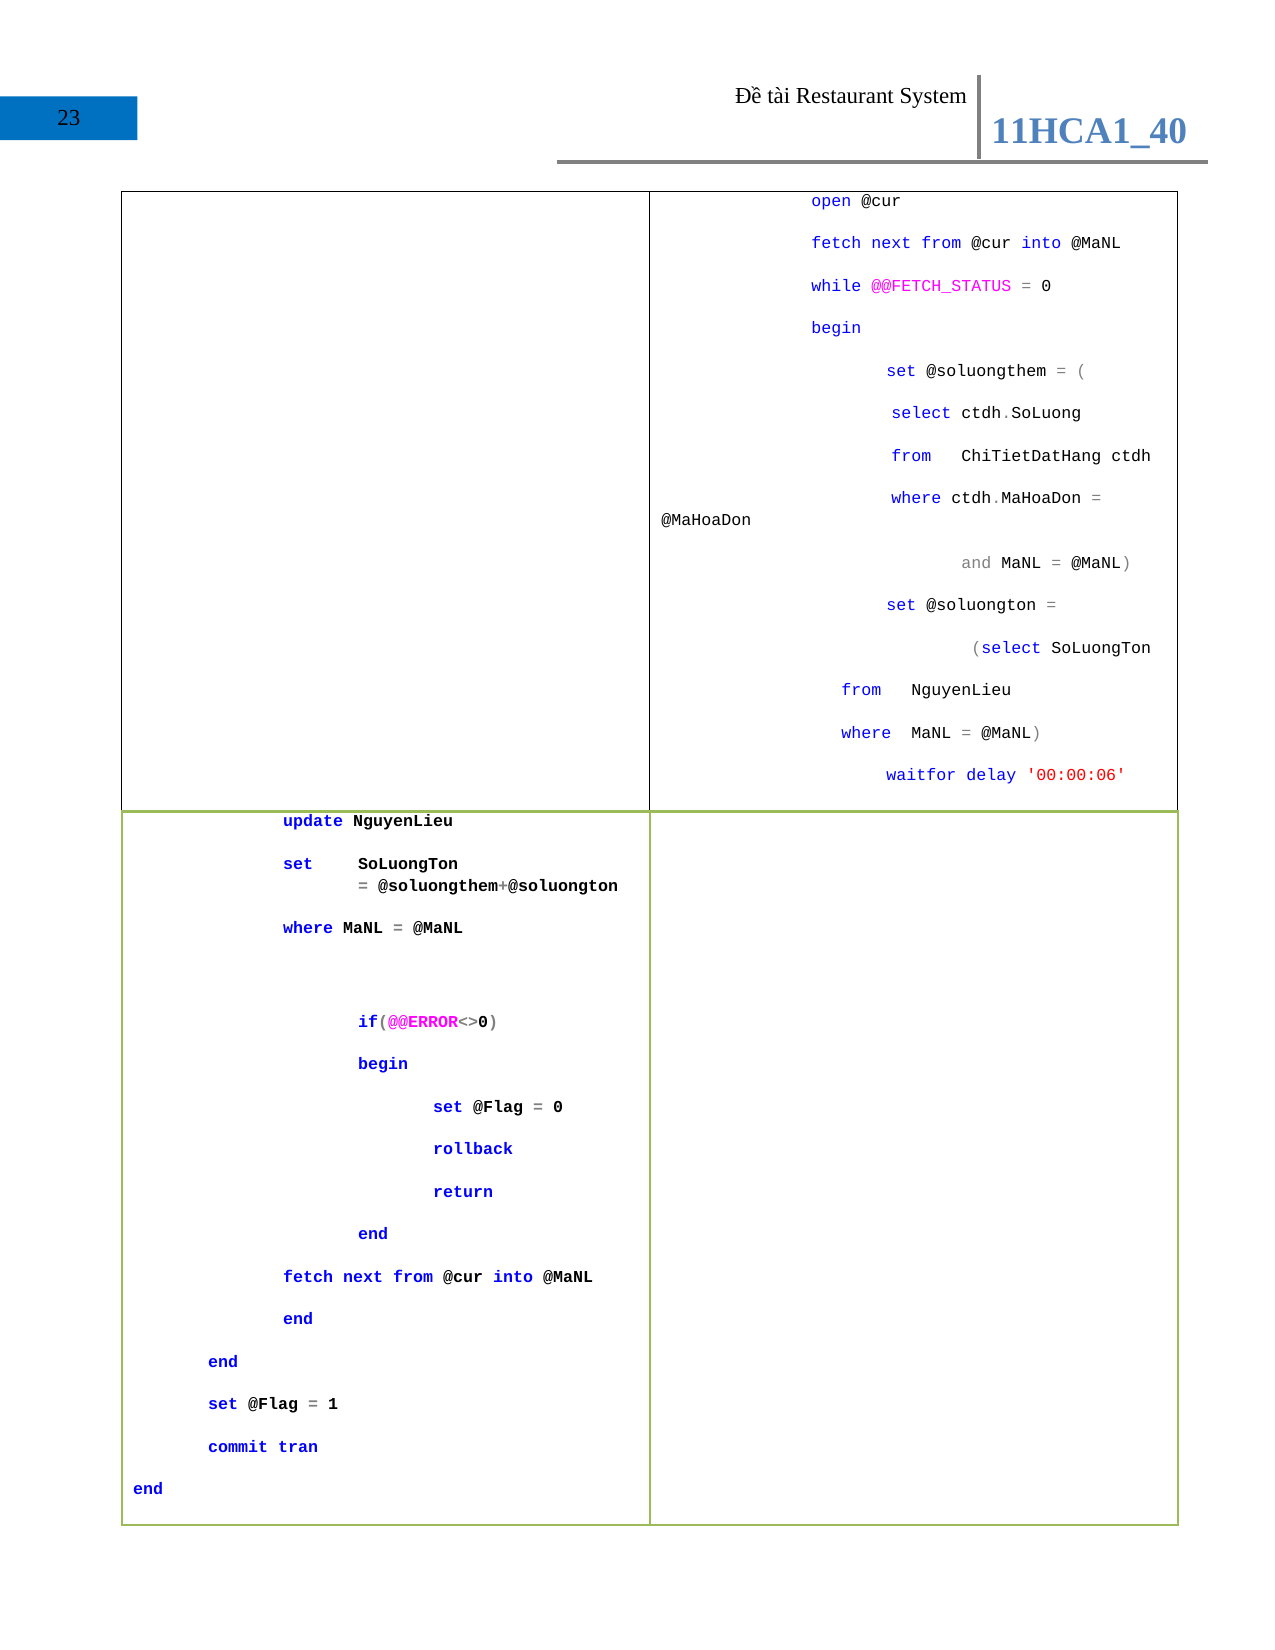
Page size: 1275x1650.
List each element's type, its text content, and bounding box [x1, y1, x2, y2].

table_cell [650, 192, 1177, 810]
table_cell [122, 192, 649, 810]
table_cell [651, 813, 1177, 1524]
